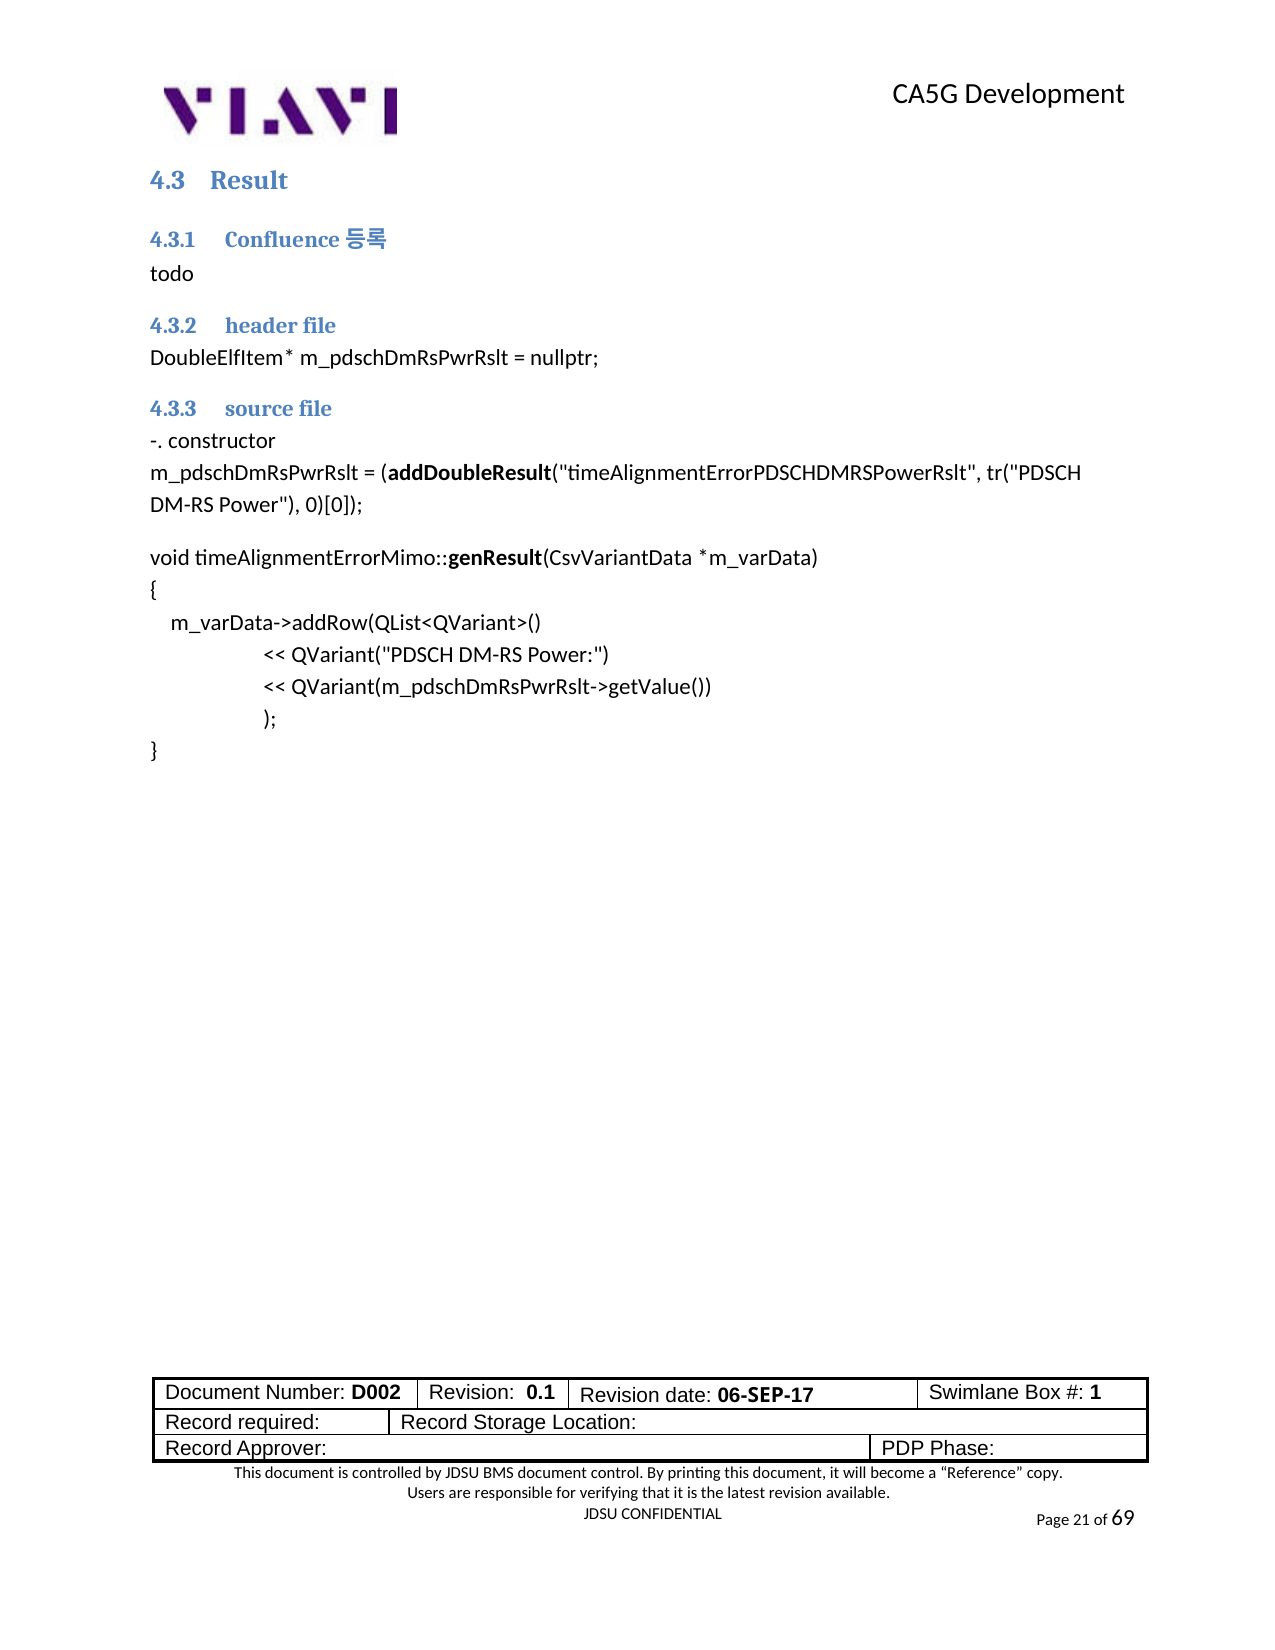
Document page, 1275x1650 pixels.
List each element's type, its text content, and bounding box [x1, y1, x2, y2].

picture [162, 68, 397, 146]
subtitle source file [150, 396, 1125, 422]
text todo [150, 259, 1125, 287]
text DoubleElfItem* m_pdschDmRsPwrRslt = nullptr; [150, 343, 1125, 371]
subtitle Confluence 등록 [150, 221, 1125, 254]
subtitle header file [150, 312, 1125, 339]
text void timeAlignmentErrorMimo::genResult(CsvVariantData *m_varData) { m_varData->addRow(QList<QVariant>() << QVariant("PDSCH DM-RS Power:") << QVariant(m_pdschDmRsPwrRslt->getValue()) ); } [150, 543, 1125, 764]
text -. constructor m_pdschDmRsPwrRslt = (addDoubleResult("timeAlignmentErrorPDSCHDMRSPowerRslt", tr("PDSCH DM-RS Power"), 0)[0]); [150, 426, 1125, 518]
subtitle Result [150, 165, 1125, 196]
